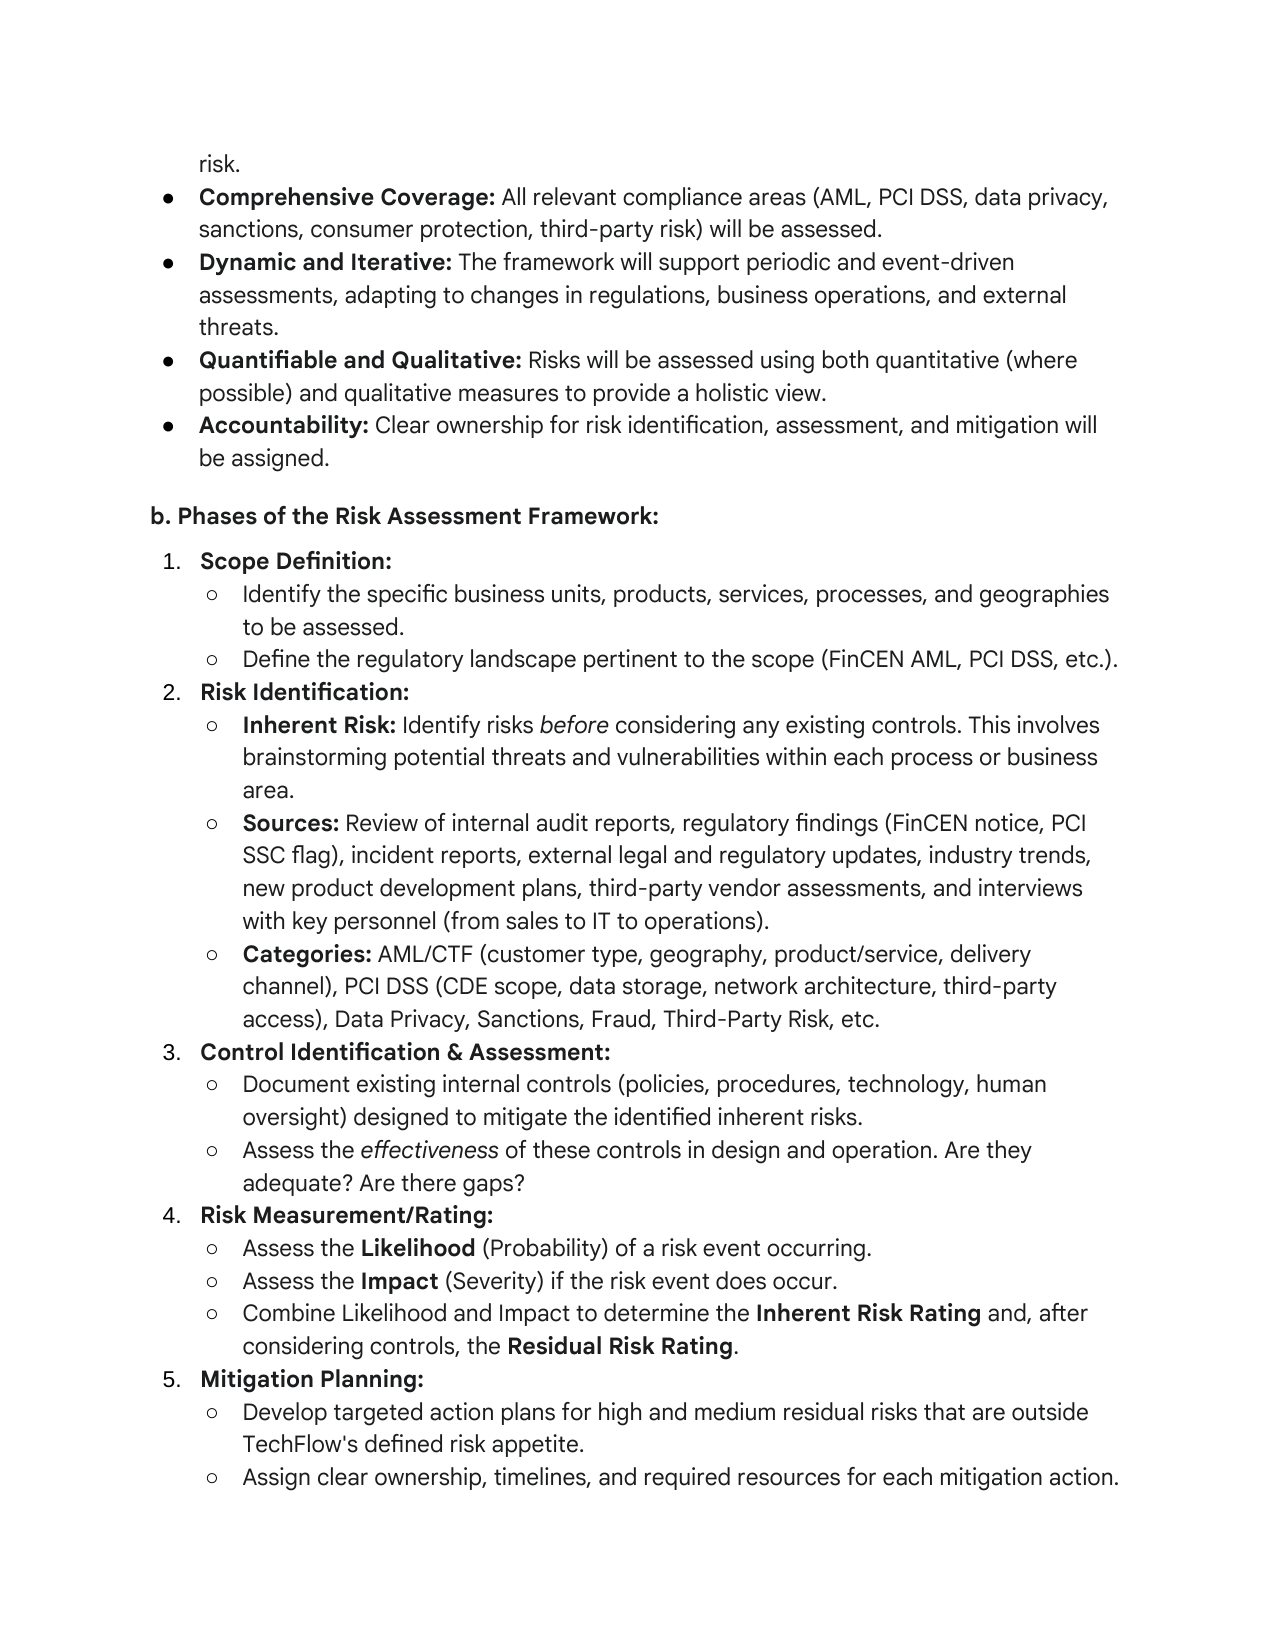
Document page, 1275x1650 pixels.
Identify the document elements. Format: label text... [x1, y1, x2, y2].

list Scope Definition: [162, 547, 1125, 576]
list Develop targeted action plans for high and medium residual risks that are outside TechFlow's defined risk appetite. [205, 1398, 1125, 1459]
list Assign clear ownership, timelines, and required resources for each mitigation action. [205, 1463, 1125, 1492]
list Accountability: Clear ownership for risk identification, assessment, and mitigation will be assigned. [161, 412, 1125, 473]
list Assess the Likelihood (Probability) of a risk event occurring. [205, 1234, 1125, 1263]
list Combine Likelihood and Impact to determine the Inherent Risk Rating and, after considering controls, the Residual Risk Rating. [205, 1299, 1125, 1361]
list Risk Measurement/Rating: [162, 1201, 1125, 1230]
text b. Phases of the Risk Assessment Framework: [150, 502, 1125, 531]
list Risk Identification: [162, 678, 1125, 707]
list Quantifiable and Qualitative: Risks will be assessed using both quantitative (where possible) and qualitative measures to provide a holistic view. [161, 346, 1125, 408]
list Identify the specific business units, products, services, processes, and geographies to be assessed. [205, 580, 1125, 641]
list Inherent Risk: Identify risks before considering any existing controls. This involves brainstorming potential threats and vulnerabilities within each process or business area. [205, 711, 1125, 805]
list Assess the Impact (Severity) if the risk event does occur. [205, 1267, 1125, 1296]
list Assess the effectiveness of these controls in design and operation. Are they adequate? Are there gaps? [205, 1136, 1125, 1197]
list Comprehensive Coverage: All relevant compliance areas (AML, PCI DSS, data privacy, sanctions, consumer protection, third-party risk) will be assessed. [161, 183, 1125, 244]
list Categories: AML/CTF (customer type, geography, product/service, delivery channel), PCI DSS (CDE scope, data storage, network architecture, third-party access), Data Privacy, Sanctions, Fraud, Third-Party Risk, etc. [205, 940, 1125, 1034]
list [161, 150, 1125, 179]
list Control Identification & Assessment: [162, 1038, 1125, 1067]
list Document existing internal controls (policies, procedures, technology, human oversight) designed to mitigate the identified inherent risks. [205, 1071, 1125, 1132]
list Dynamic and Iterative: The framework will support periodic and event-driven assessments, adapting to changes in regulations, business operations, and external threats. [161, 248, 1125, 342]
list Sources: Review of internal audit reports, regulatory findings (FinCEN notice, PCI SSC flag), incident reports, external legal and regulatory updates, industry trends, new product development plans, third-party vendor assessments, and interviews with key personnel (from sales to IT to operations). [205, 809, 1125, 936]
list Mitigation Planning: [162, 1365, 1125, 1394]
list Define the regulatory landscape pertinent to the scope (FinCEN AML, PCI DSS, etc.). [205, 645, 1125, 674]
